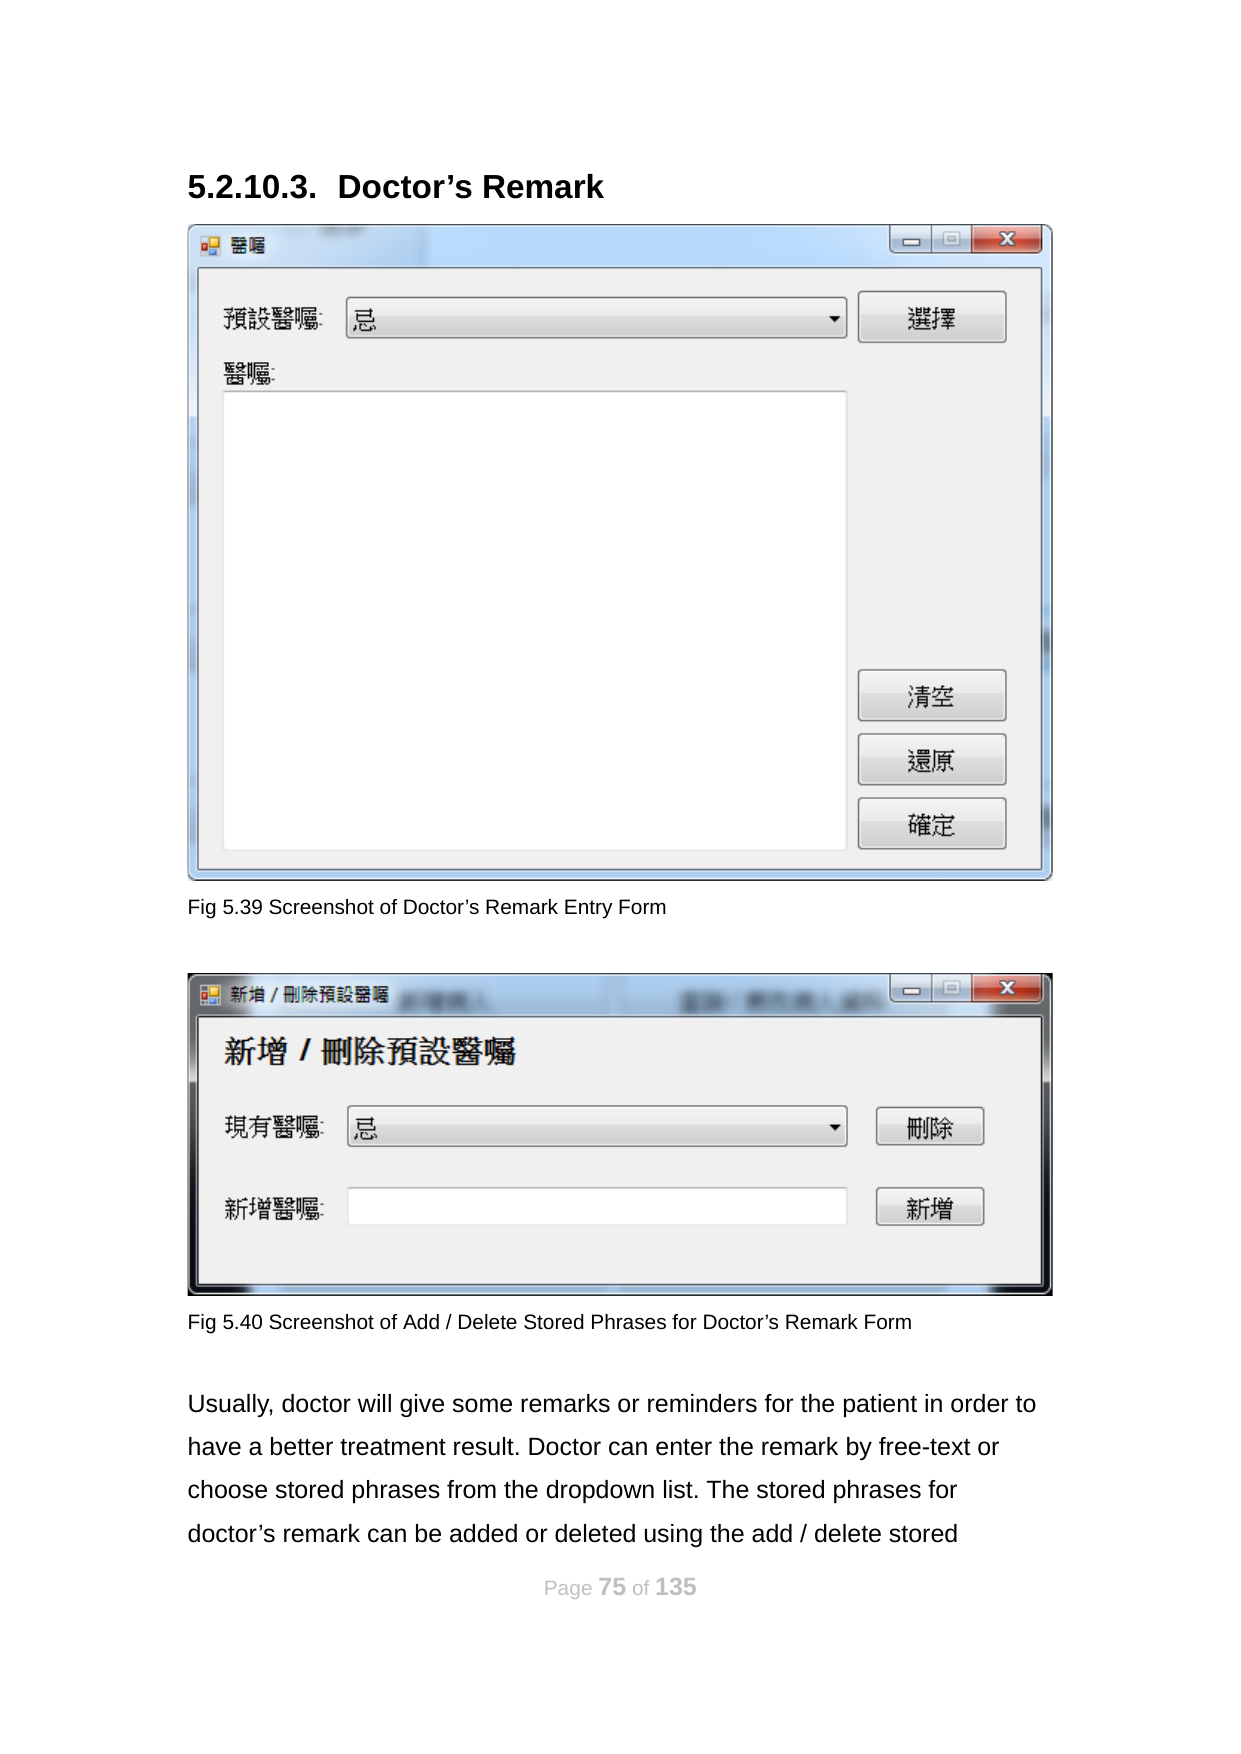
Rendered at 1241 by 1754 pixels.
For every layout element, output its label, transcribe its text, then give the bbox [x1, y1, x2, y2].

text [187, 1389, 1053, 1547]
picture [187, 973, 1053, 1296]
picture [187, 224, 1053, 881]
subtitle Doctor’s Remark [187, 167, 1053, 205]
